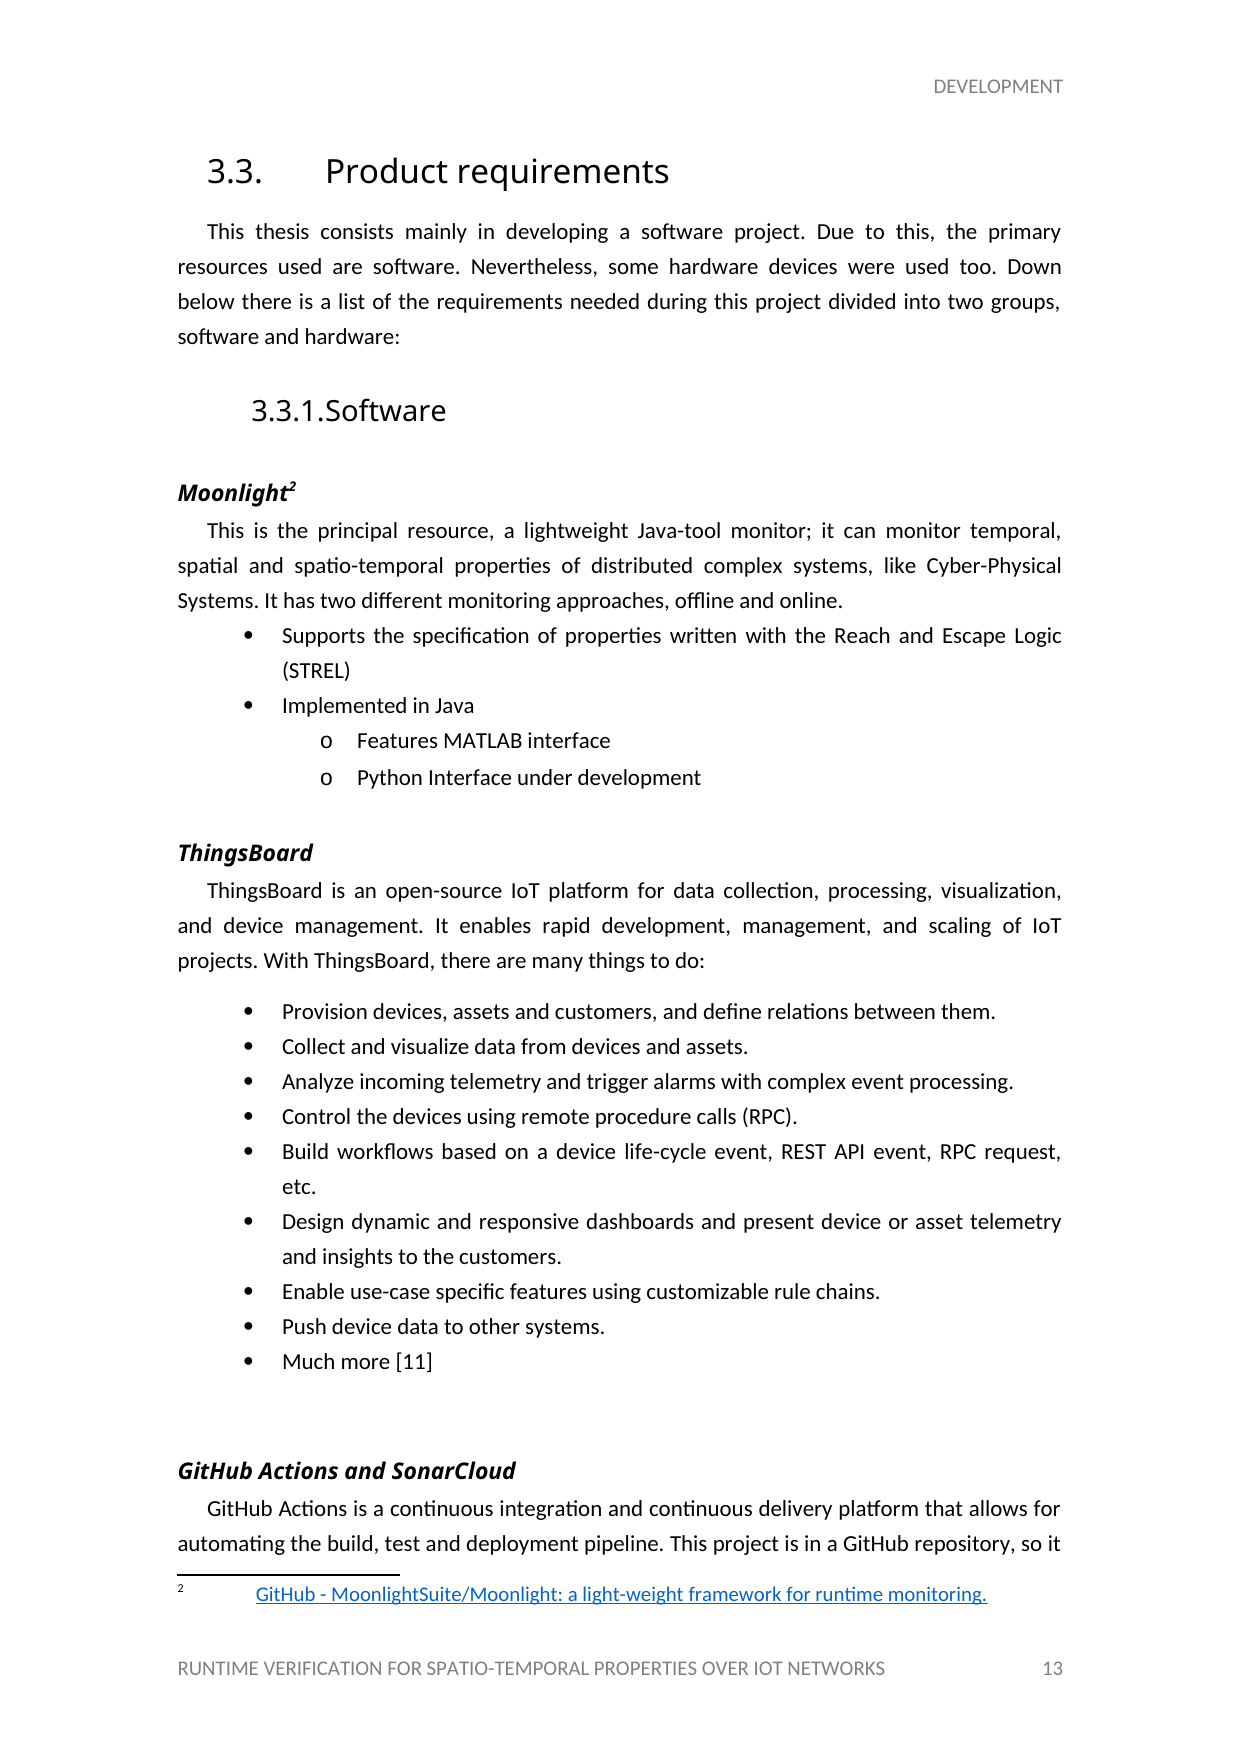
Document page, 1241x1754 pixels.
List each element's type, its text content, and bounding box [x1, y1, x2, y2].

list Implemented in Java [244, 691, 1063, 719]
list Much more [244, 1347, 1063, 1376]
text This is the principal resource, a lightweight Java-tool monitor; it can monitor temporal, spatial and spatio-temporal properties of distributed complex systems, like Cyber-Physical Systems. It has two different monitoring approaches, offline and online. [177, 516, 1063, 614]
list Design dynamic and responsive dashboards and present device or asset telemetry and insights to the customers. [244, 1207, 1063, 1271]
list Control the devices using remote procedure calls (RPC). [244, 1102, 1063, 1131]
text This thesis consists mainly in developing a software project. Due to this, the primary resources used are software. Nevertheless, some hardware devices were used too. Down below there is a list of the requirements needed during this project divided into two groups, software and hardware: [177, 217, 1063, 350]
list Push device data to other systems. [244, 1312, 1063, 1341]
subtitle Moonlight [177, 477, 1063, 508]
list Supports the specification of properties written with the Reach and Escape Logic (STREL) [244, 621, 1063, 684]
list Collect and visualize data from devices and assets. [244, 1032, 1063, 1061]
subtitle Software [251, 390, 1063, 430]
list Enable use-case specific features using customizable rule chains. [244, 1277, 1063, 1306]
subtitle GitHub Actions and SonarCloud [177, 1455, 1063, 1486]
list Analyze incoming telemetry and trigger alarms with complex event processing. [244, 1067, 1063, 1096]
list Features MATLAB interface [319, 726, 1063, 756]
list Python Interface under development [319, 763, 1063, 792]
list Build workflows based on a device life-cycle event, REST API event, RPC request, etc. [244, 1137, 1063, 1201]
subtitle Product requirements [207, 148, 1063, 193]
subtitle ThingsBoard [177, 837, 1063, 868]
list Provision devices, assets and customers, and define relations between them. [244, 997, 1063, 1026]
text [177, 1494, 1063, 1557]
text ThingsBoard is an open-source IoT platform for data collection, processing, visualization, and device management. It enables rapid development, management, and scaling of IoT projects. With ThingsBoard, there are many things to do: [177, 876, 1063, 974]
